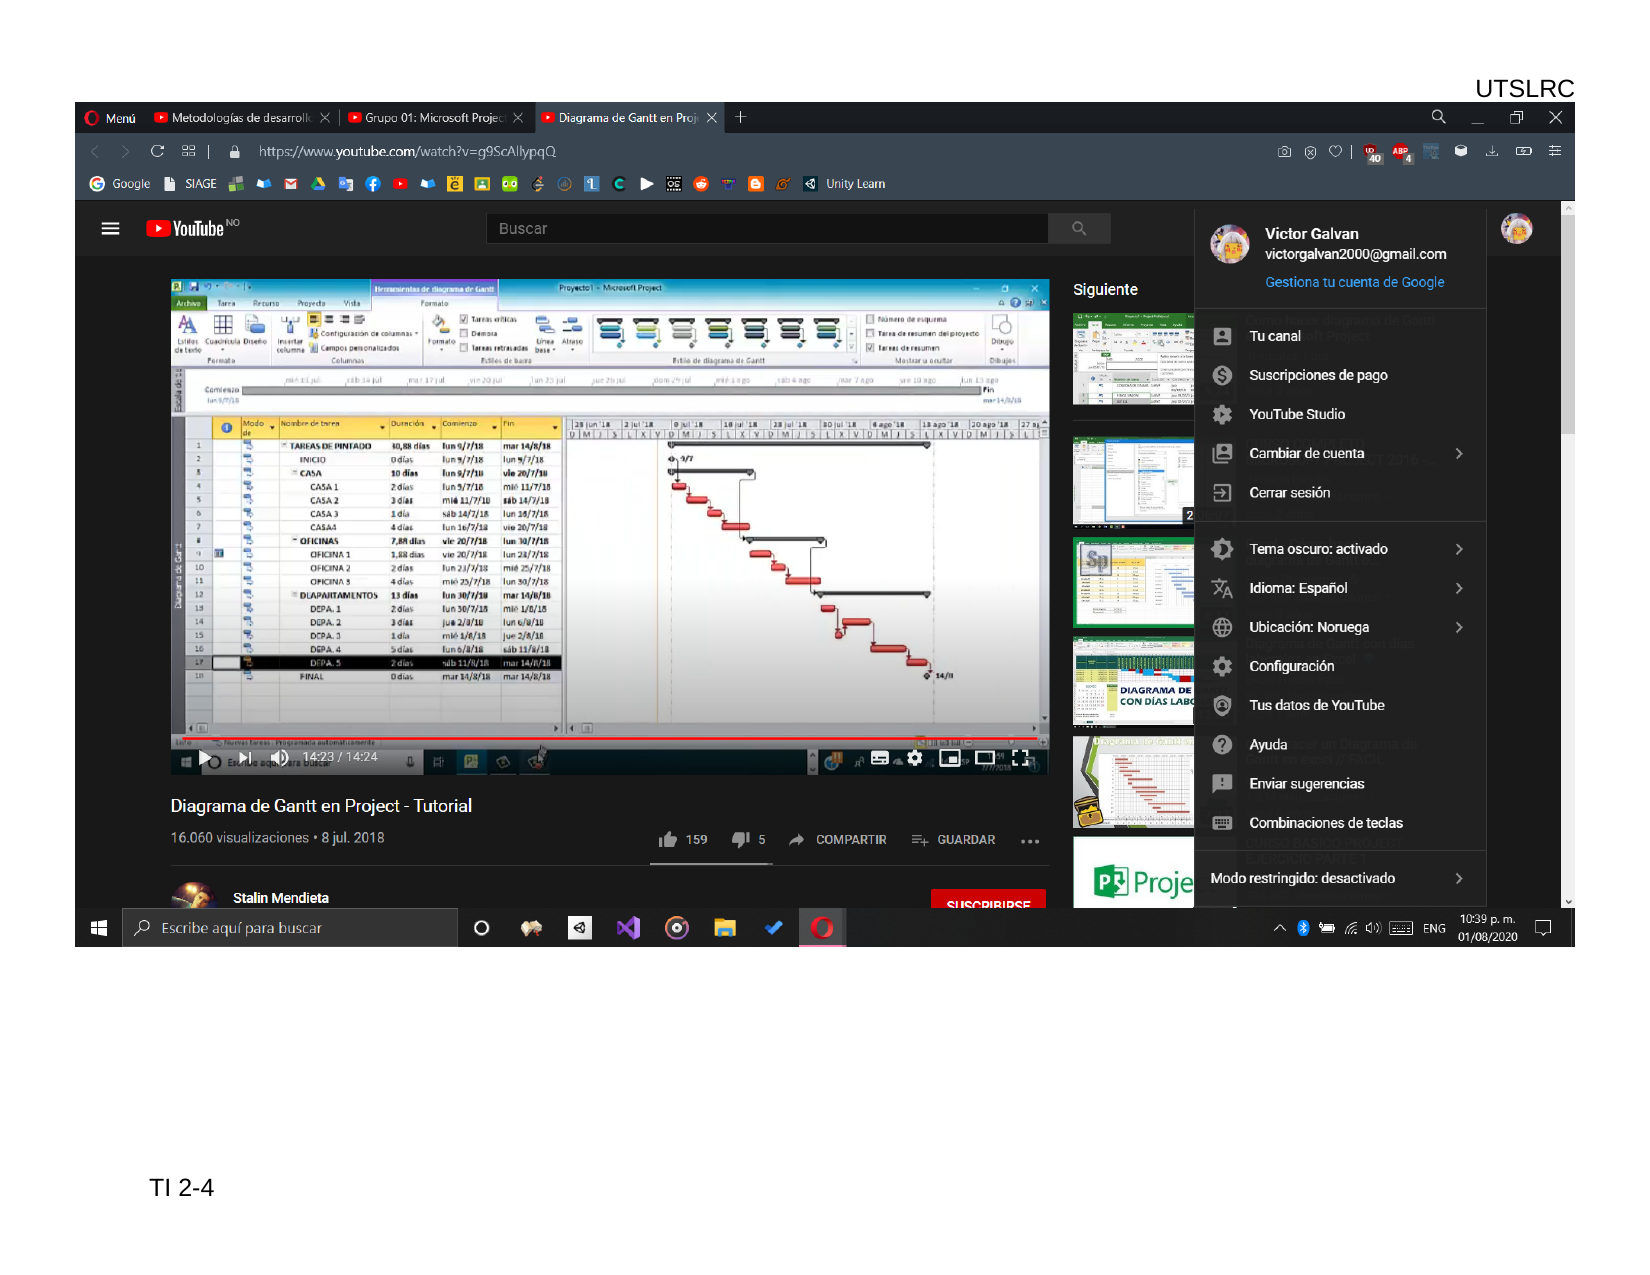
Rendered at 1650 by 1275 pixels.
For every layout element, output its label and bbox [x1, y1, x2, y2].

picture [75, 102, 1575, 947]
